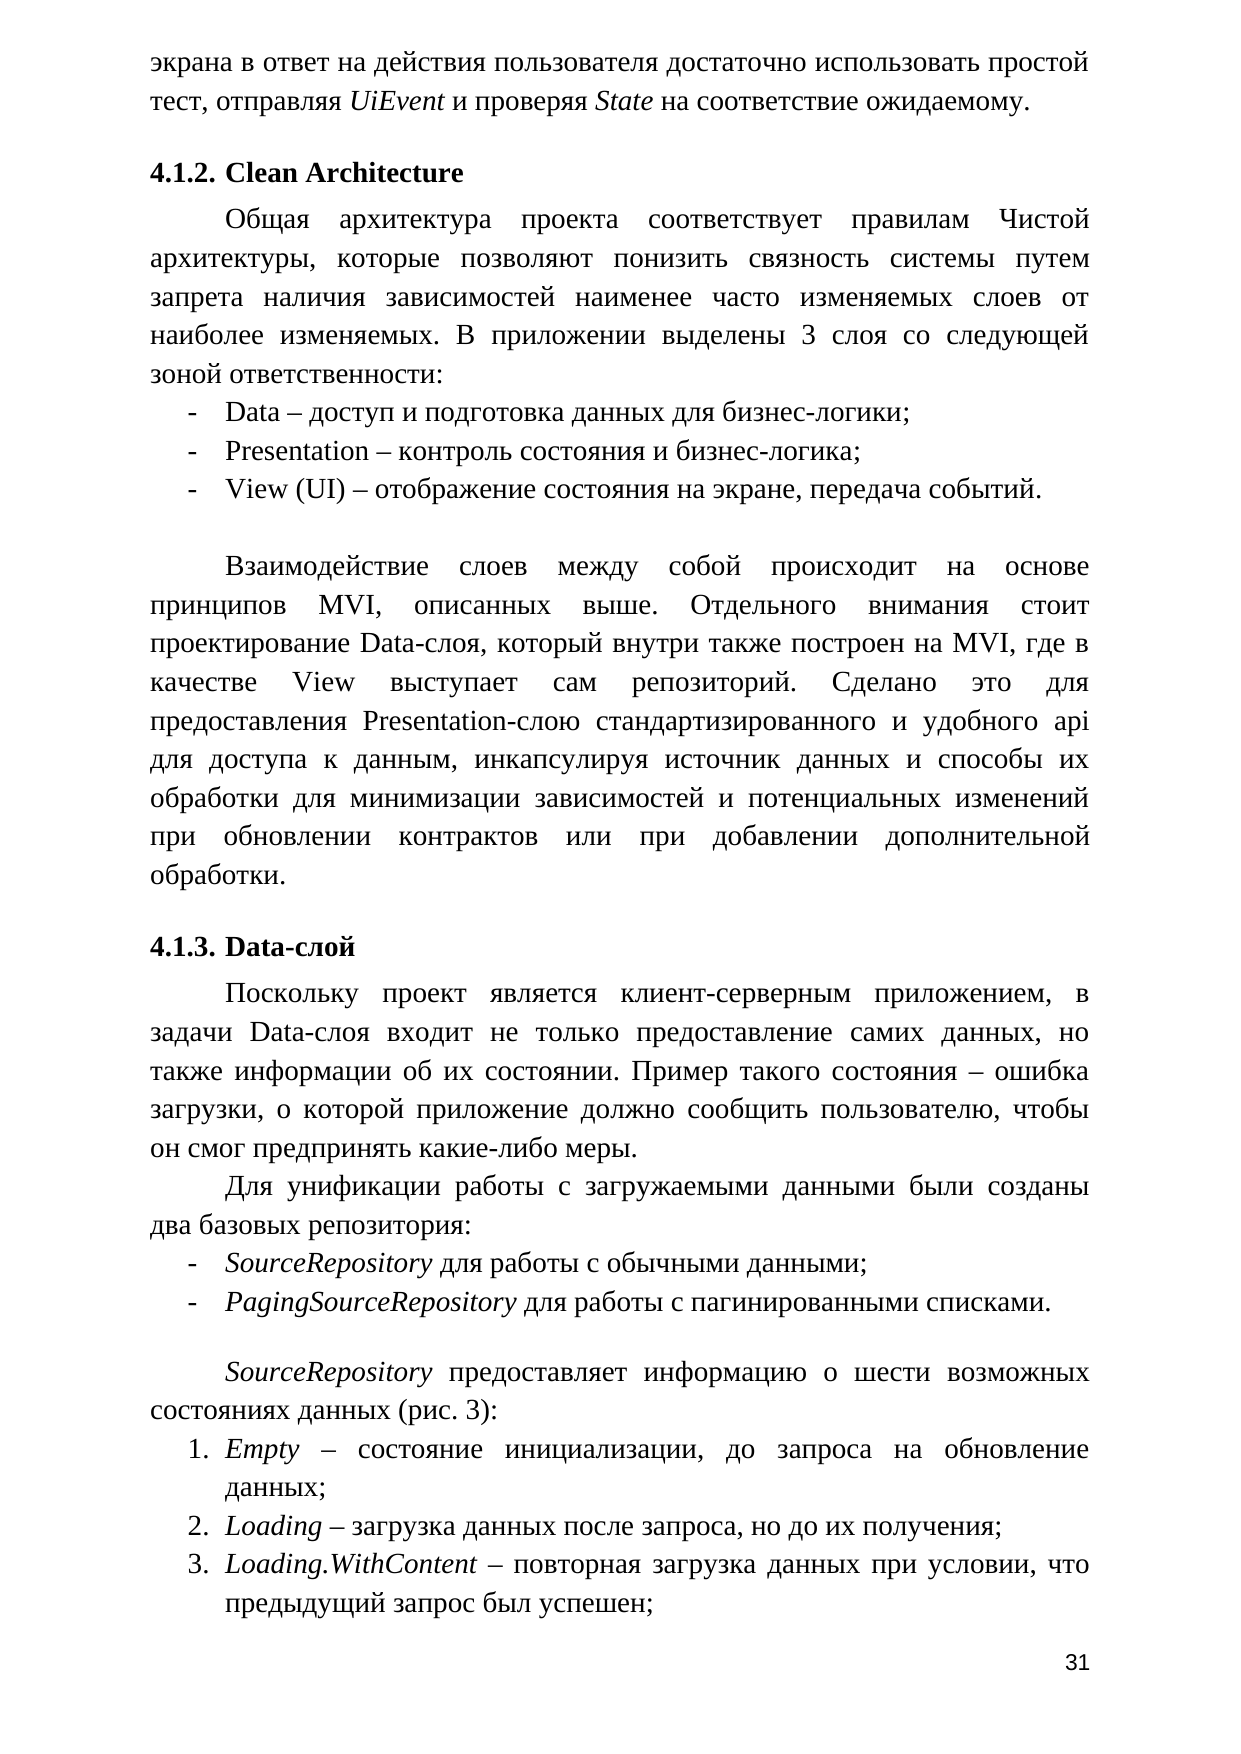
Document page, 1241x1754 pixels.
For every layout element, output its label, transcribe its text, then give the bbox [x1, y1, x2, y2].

text Взаимодействие слоев между собой происходит на основе принципов MVI, описанных выше. Отдельного внимания стоит проектирование Data-слоя, который внутри также построен на MVI, где в качестве View выступает сам репозиторий. Сделано это для предоставления Presentation-слою стандартизированного и удобного api для доступа к данным, инкапсулируя источник данных и способы их обработки для минимизации зависимостей и потенциальных изменений при обновлении контрактов или при добавлении дополнительной обработки. [150, 548, 1090, 890]
list Loading – загрузка данных после запроса, но до их получения; [187, 1508, 1090, 1541]
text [150, 44, 1090, 116]
subtitle 4.1.3. Data-слой [150, 929, 1090, 962]
list Empty – состояние инициализации, до запроса на обновление данных; [187, 1431, 1090, 1503]
list PagingSourceRepository для работы с пагинированными списками. [187, 1284, 1090, 1317]
list SourceRepository для работы с обычными данными; [187, 1245, 1090, 1279]
text Общая архитектура проекта соответствует правилам Чистой архитектуры, которые позволяют понизить связность системы путем запрета наличия зависимостей наименее часто изменяемых слоев от наиболее изменяемых. В приложении выделены 3 слоя со следующей зоной ответственности: [150, 202, 1090, 389]
list View (UI) – отображение состояния на экране, передача событий. [187, 471, 1090, 505]
text Для унификации работы с загружаемыми данными были созданы два базовых репозитория: [150, 1168, 1090, 1240]
list Presentation – контроль состояния и бизнес-логика; [187, 433, 1090, 466]
list Data – доступ и подготовка данных для бизнес-логики; [187, 394, 1090, 428]
text Поскольку проект является клиент-серверным приложением, в задачи Data-слоя входит не только предоставление самих данных, но также информации об их состоянии. Пример такого состояния – ошибка загрузки, о которой приложение должно сообщить пользователю, чтобы он смог предпринять какие-либо меры. [150, 976, 1090, 1163]
subtitle 4.1.2. Clean Architecture [150, 155, 1090, 188]
list Loading.WithContent – повторная загрузка данных при условии, что предыдущий запрос был успешен; [187, 1546, 1090, 1618]
text SourceRepository предоставляет информацию о шести возможных состояниях данных (рис. 3): [150, 1354, 1090, 1426]
